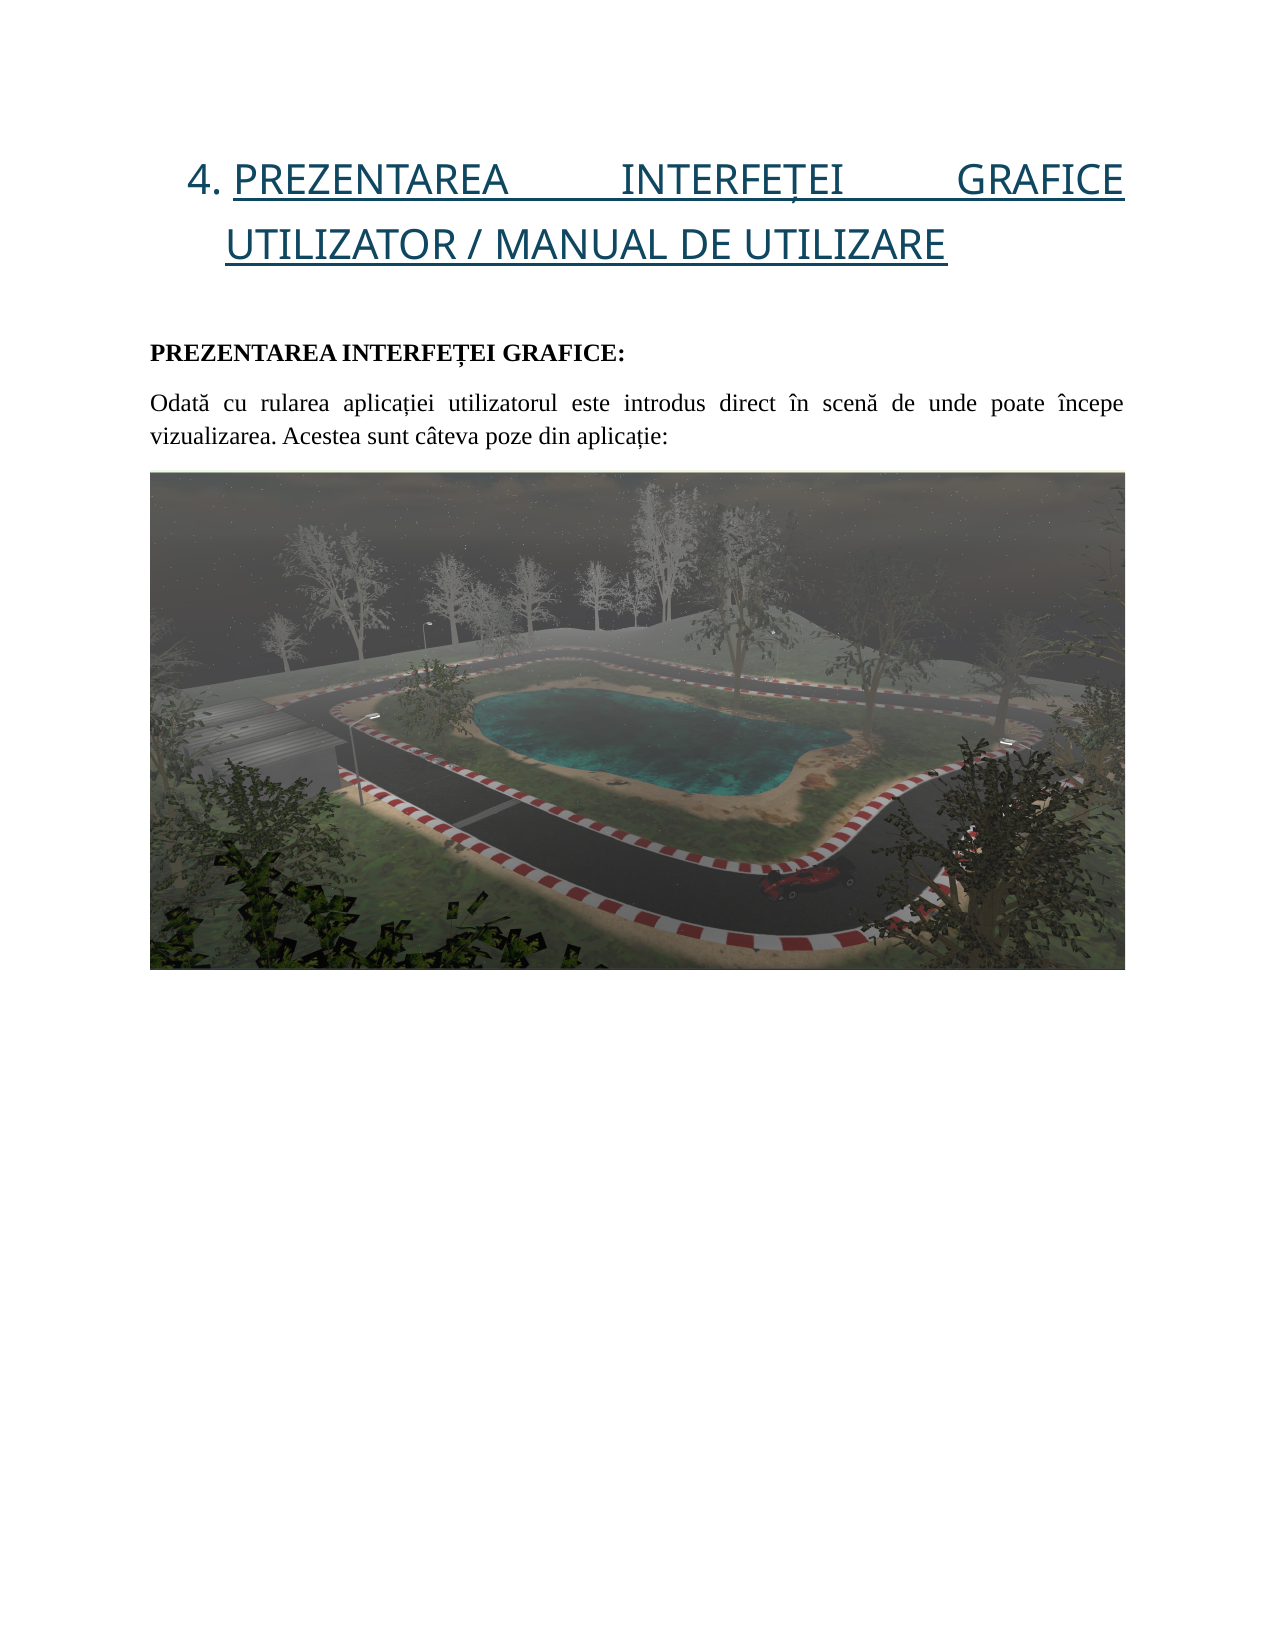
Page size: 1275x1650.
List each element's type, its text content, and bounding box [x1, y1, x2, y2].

text PREZENTAREA INTERFEȚEI GRAFICE: [150, 338, 1125, 367]
subtitle Prezentarea interfeței grafice utilizator / manual de utilizare [187, 150, 1125, 272]
picture [150, 470, 1125, 970]
text Odată cu rularea aplicației utilizatorul este introdus direct în scenă de unde poate începe vizualizarea. Acestea sunt câteva poze din aplicație: [150, 388, 1125, 450]
